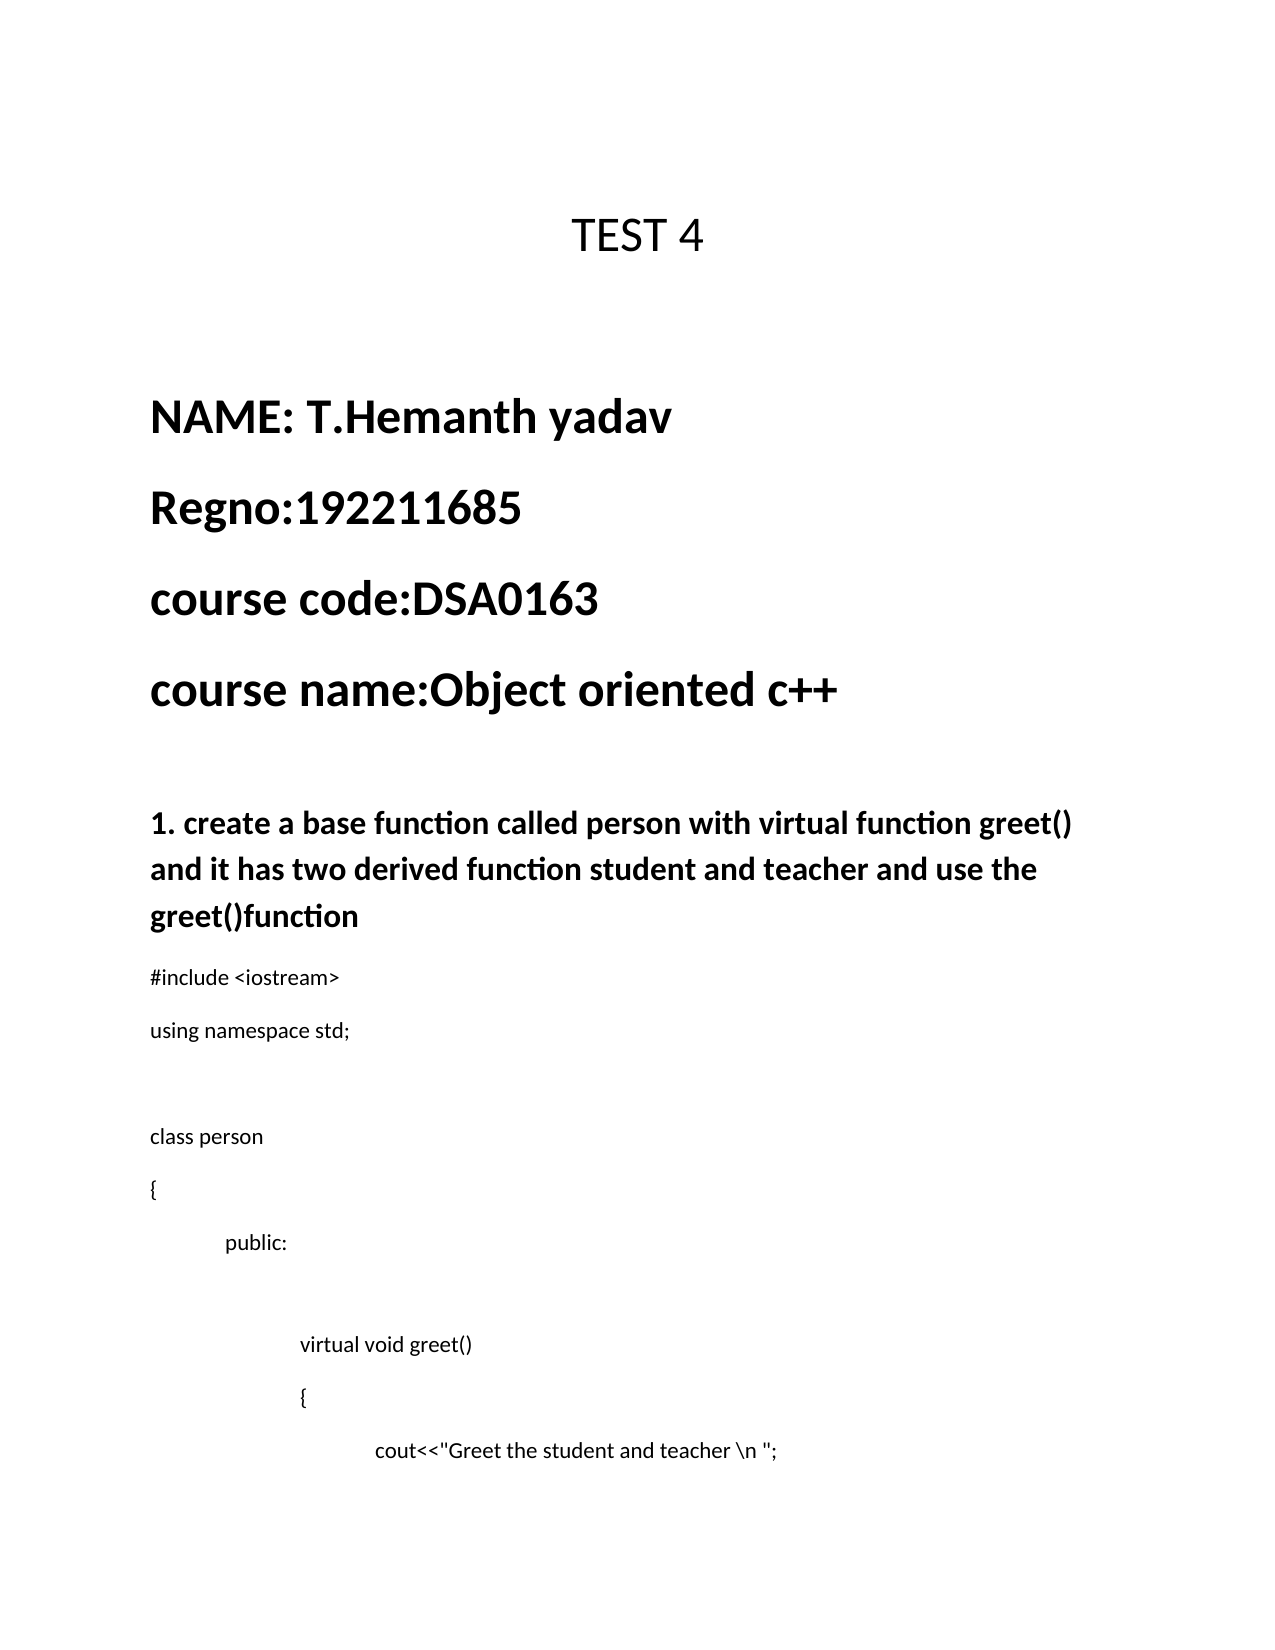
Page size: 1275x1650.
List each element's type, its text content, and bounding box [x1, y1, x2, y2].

text public: [150, 1228, 1125, 1256]
text { [150, 1383, 1125, 1411]
text #include <iostream> [150, 963, 1125, 991]
text Regno:192211685 [150, 476, 1125, 537]
text cout<<"Greet the student and teacher \n "; [150, 1436, 1125, 1464]
text TEST 4 [150, 203, 1125, 264]
text NAME: T.Hemanth yadav [150, 385, 1125, 446]
text course name:Object oriented c++ [150, 658, 1125, 719]
text class person [150, 1122, 1125, 1150]
text 1. create a base function called person with virtual function greet() and it has two derived function student and teacher and use the greet()function [150, 802, 1125, 936]
text virtual void greet() [150, 1330, 1125, 1358]
text course code:DSA0163 [150, 567, 1125, 628]
text { [150, 1175, 1125, 1203]
text using namespace std; [150, 1016, 1125, 1044]
